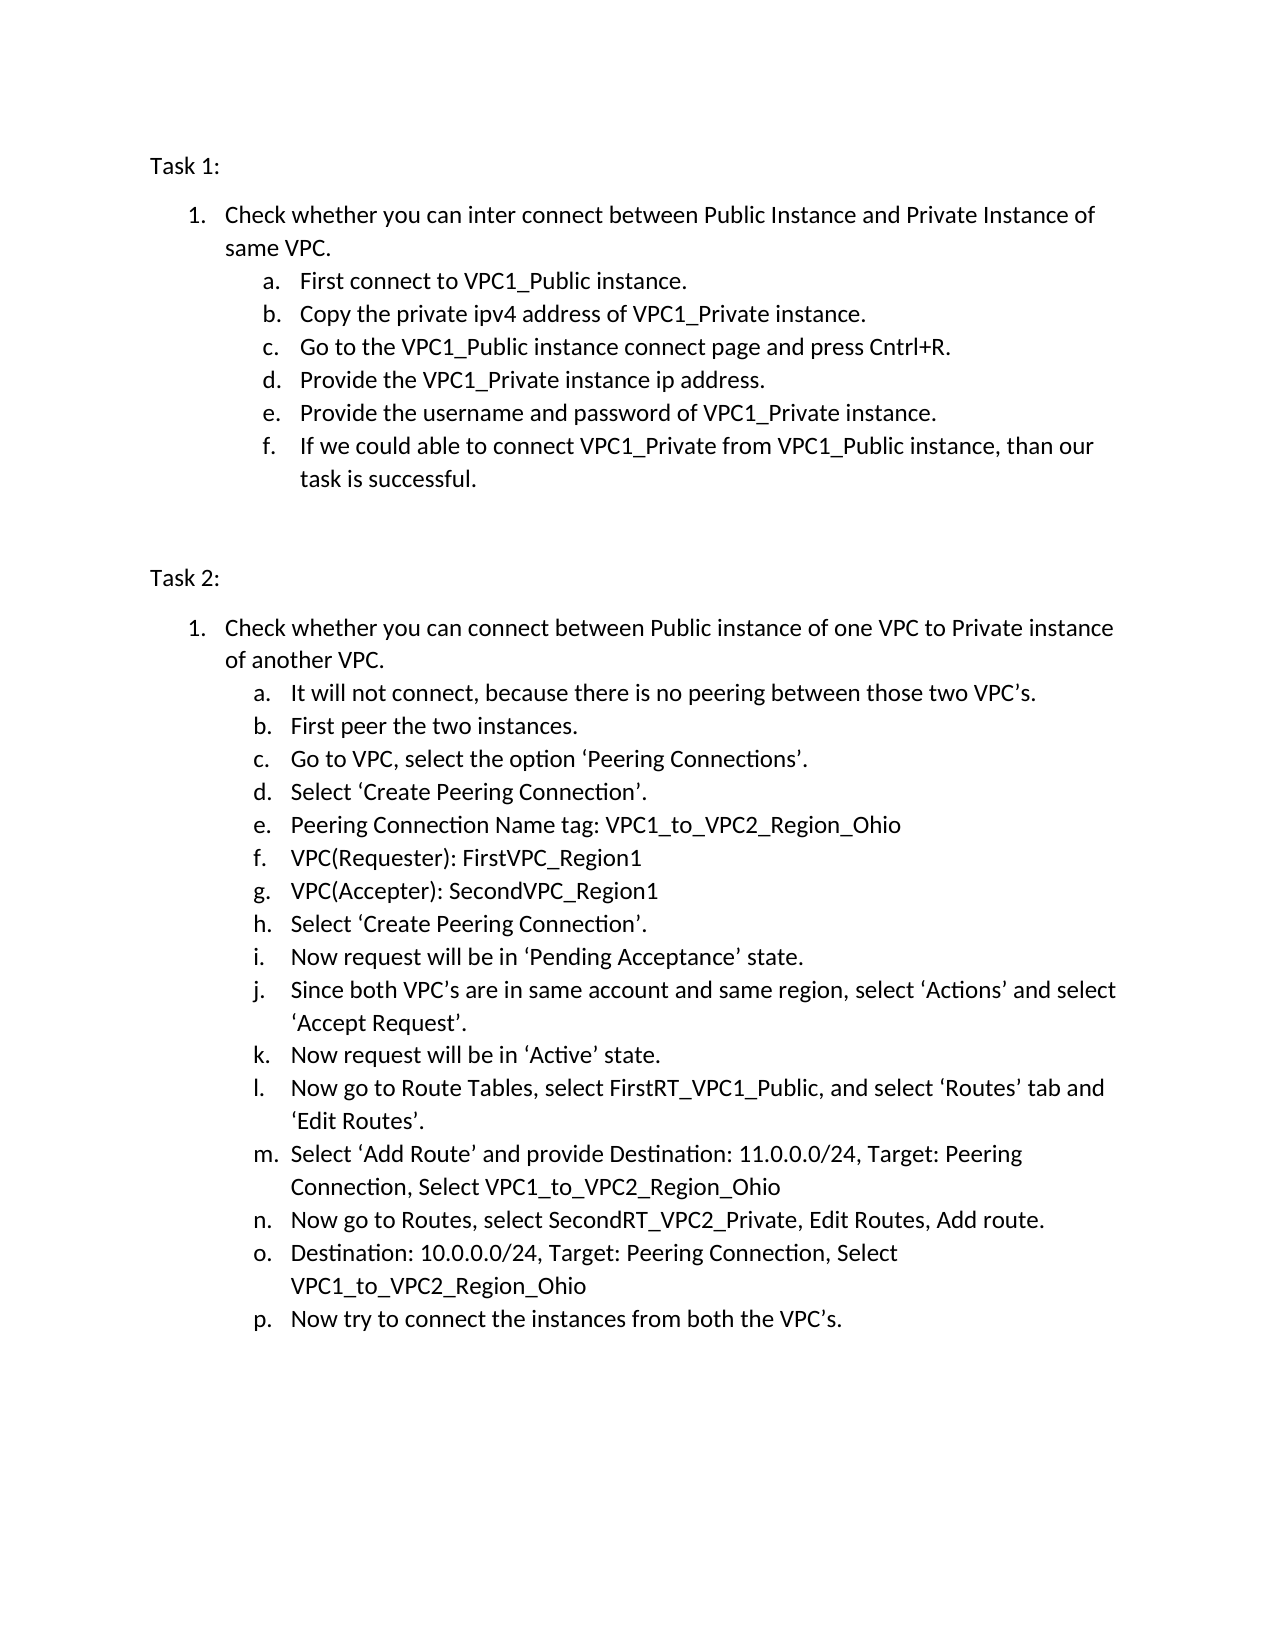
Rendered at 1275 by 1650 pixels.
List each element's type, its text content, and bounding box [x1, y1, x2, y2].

text Task 2: [150, 562, 1125, 593]
list Check whether you can connect between Public instance of one VPC to Private instance of another VPC. [187, 612, 1125, 675]
list VPC(Requester): FirstVPC_Region1 [253, 842, 1125, 873]
list Since both VPC’s are in same account and same region, select ‘Actions’ and select ‘Accept Request’. [253, 974, 1125, 1037]
list Now request will be in ‘Pending Acceptance’ state. [253, 941, 1125, 971]
list Copy the private ipv4 address of VPC1_Private instance. [262, 298, 1125, 329]
list Provide the username and password of VPC1_Private instance. [262, 397, 1125, 428]
list Go to VPC, select the option ‘Peering Connections’. [253, 743, 1125, 774]
list Provide the VPC1_Private instance ip address. [262, 364, 1125, 395]
list Now go to Routes, select SecondRT_VPC2_Private, Edit Routes, Add route. [253, 1204, 1125, 1235]
list VPC(Accepter): SecondVPC_Region1 [253, 875, 1125, 906]
list First peer the two instances. [253, 710, 1125, 741]
list Now try to connect the instances from both the VPC’s. [253, 1303, 1125, 1333]
list Select ‘Create Peering Connection’. [253, 908, 1125, 938]
list Select ‘Create Peering Connection’. [253, 776, 1125, 807]
list First connect to VPC1_Public instance. [262, 265, 1125, 296]
list It will not connect, because there is no peering between those two VPC’s. [253, 677, 1125, 708]
list If we could able to connect VPC1_Private from VPC1_Public instance, than our task is successful. [262, 430, 1125, 493]
text Task 1: [150, 150, 1125, 181]
list Destination: 10.0.0.0/24, Target: Peering Connection, Select VPC1_to_VPC2_Region_Ohio [253, 1237, 1125, 1301]
list Go to the VPC1_Public instance connect page and press Cntrl+R. [262, 331, 1125, 362]
list Peering Connection Name tag: VPC1_to_VPC2_Region_Ohio [253, 809, 1125, 840]
list Now go to Route Tables, select FirstRT_VPC1_Public, and select ‘Routes’ tab and ‘Edit Routes’. [253, 1072, 1125, 1136]
list Check whether you can inter connect between Public Instance and Private Instance of same VPC. [187, 199, 1125, 263]
list Now request will be in ‘Active’ state. [253, 1039, 1125, 1070]
list Select ‘Add Route’ and provide Destination: 11.0.0.0/24, Target: Peering Connection, Select VPC1_to_VPC2_Region_Ohio [253, 1138, 1125, 1202]
